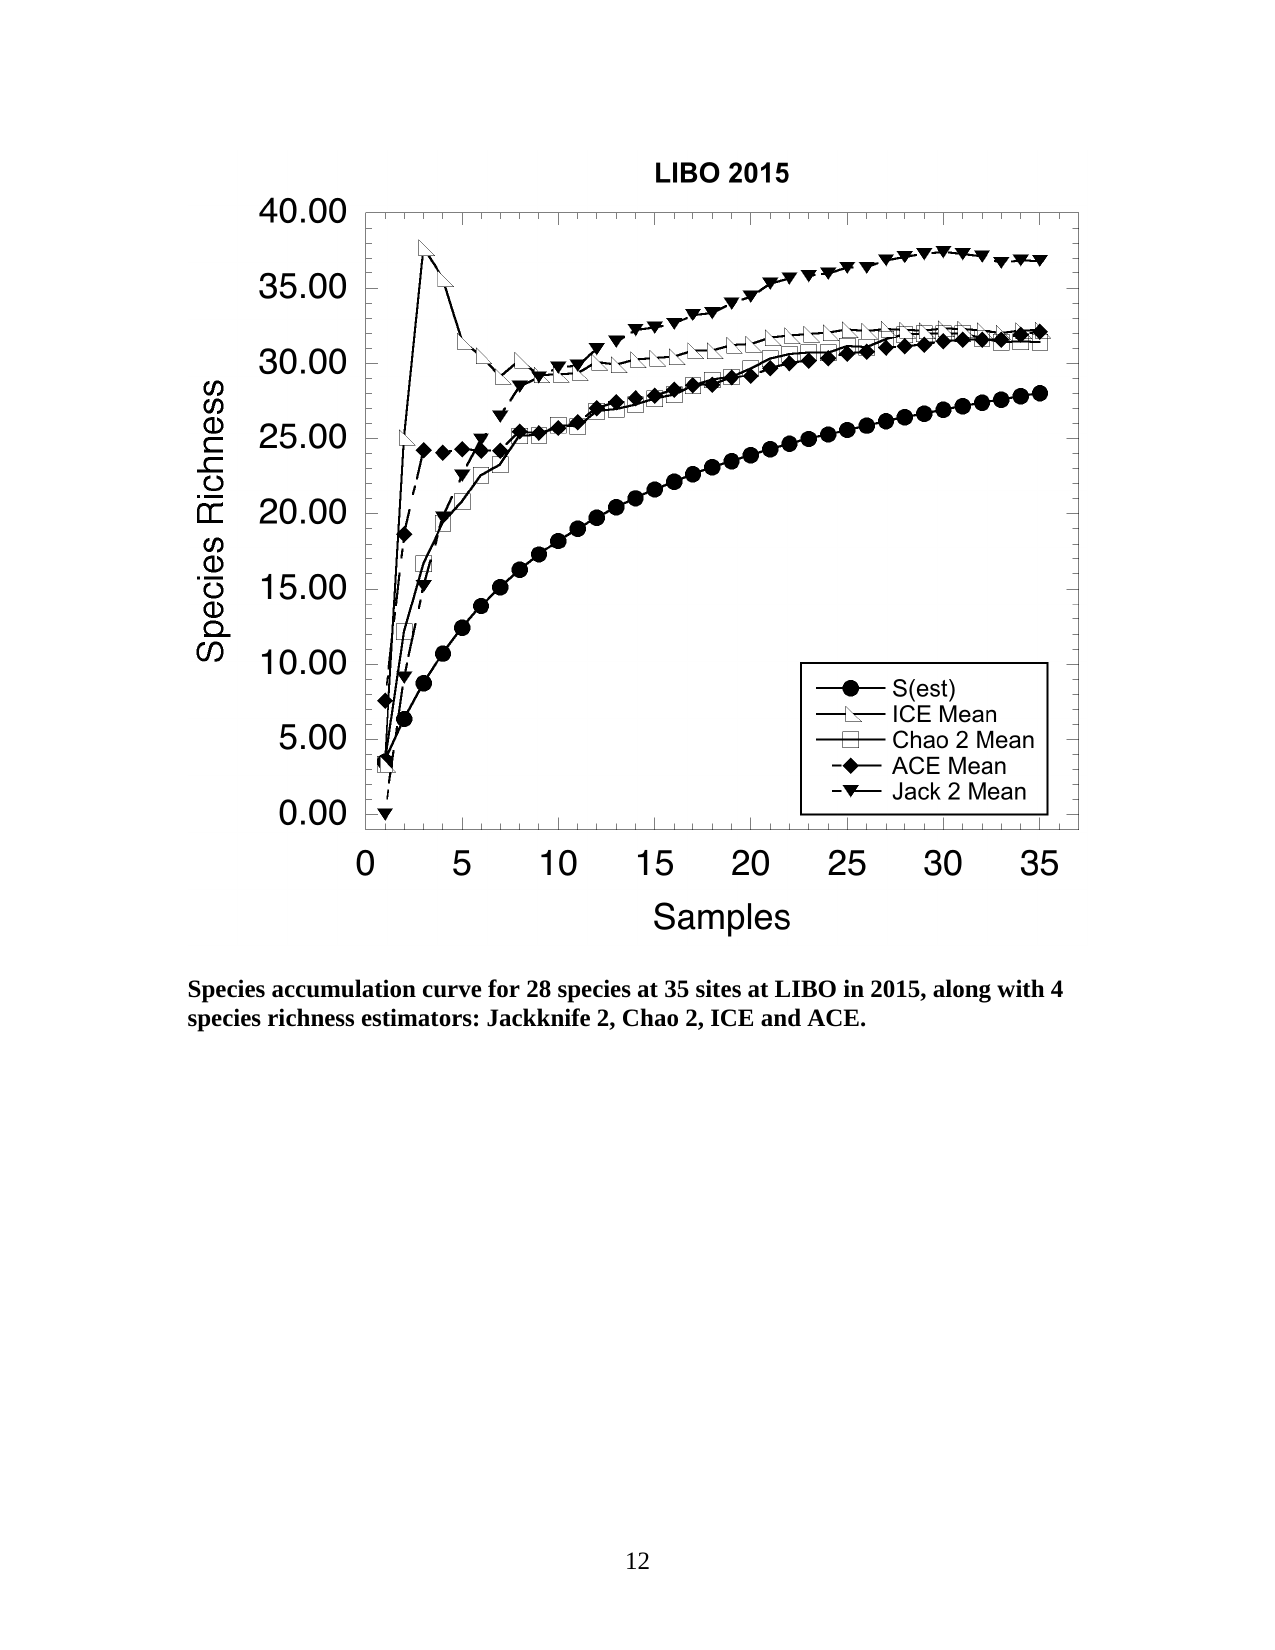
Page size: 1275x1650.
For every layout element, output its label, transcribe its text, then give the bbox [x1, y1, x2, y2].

picture [187, 150, 1088, 946]
text Species accumulation curve for 28 species at 35 sites at LIBO in 2015, along with 4 species richness estimators: Jackknife 2, Chao 2, ICE and ACE. [187, 974, 1087, 1031]
